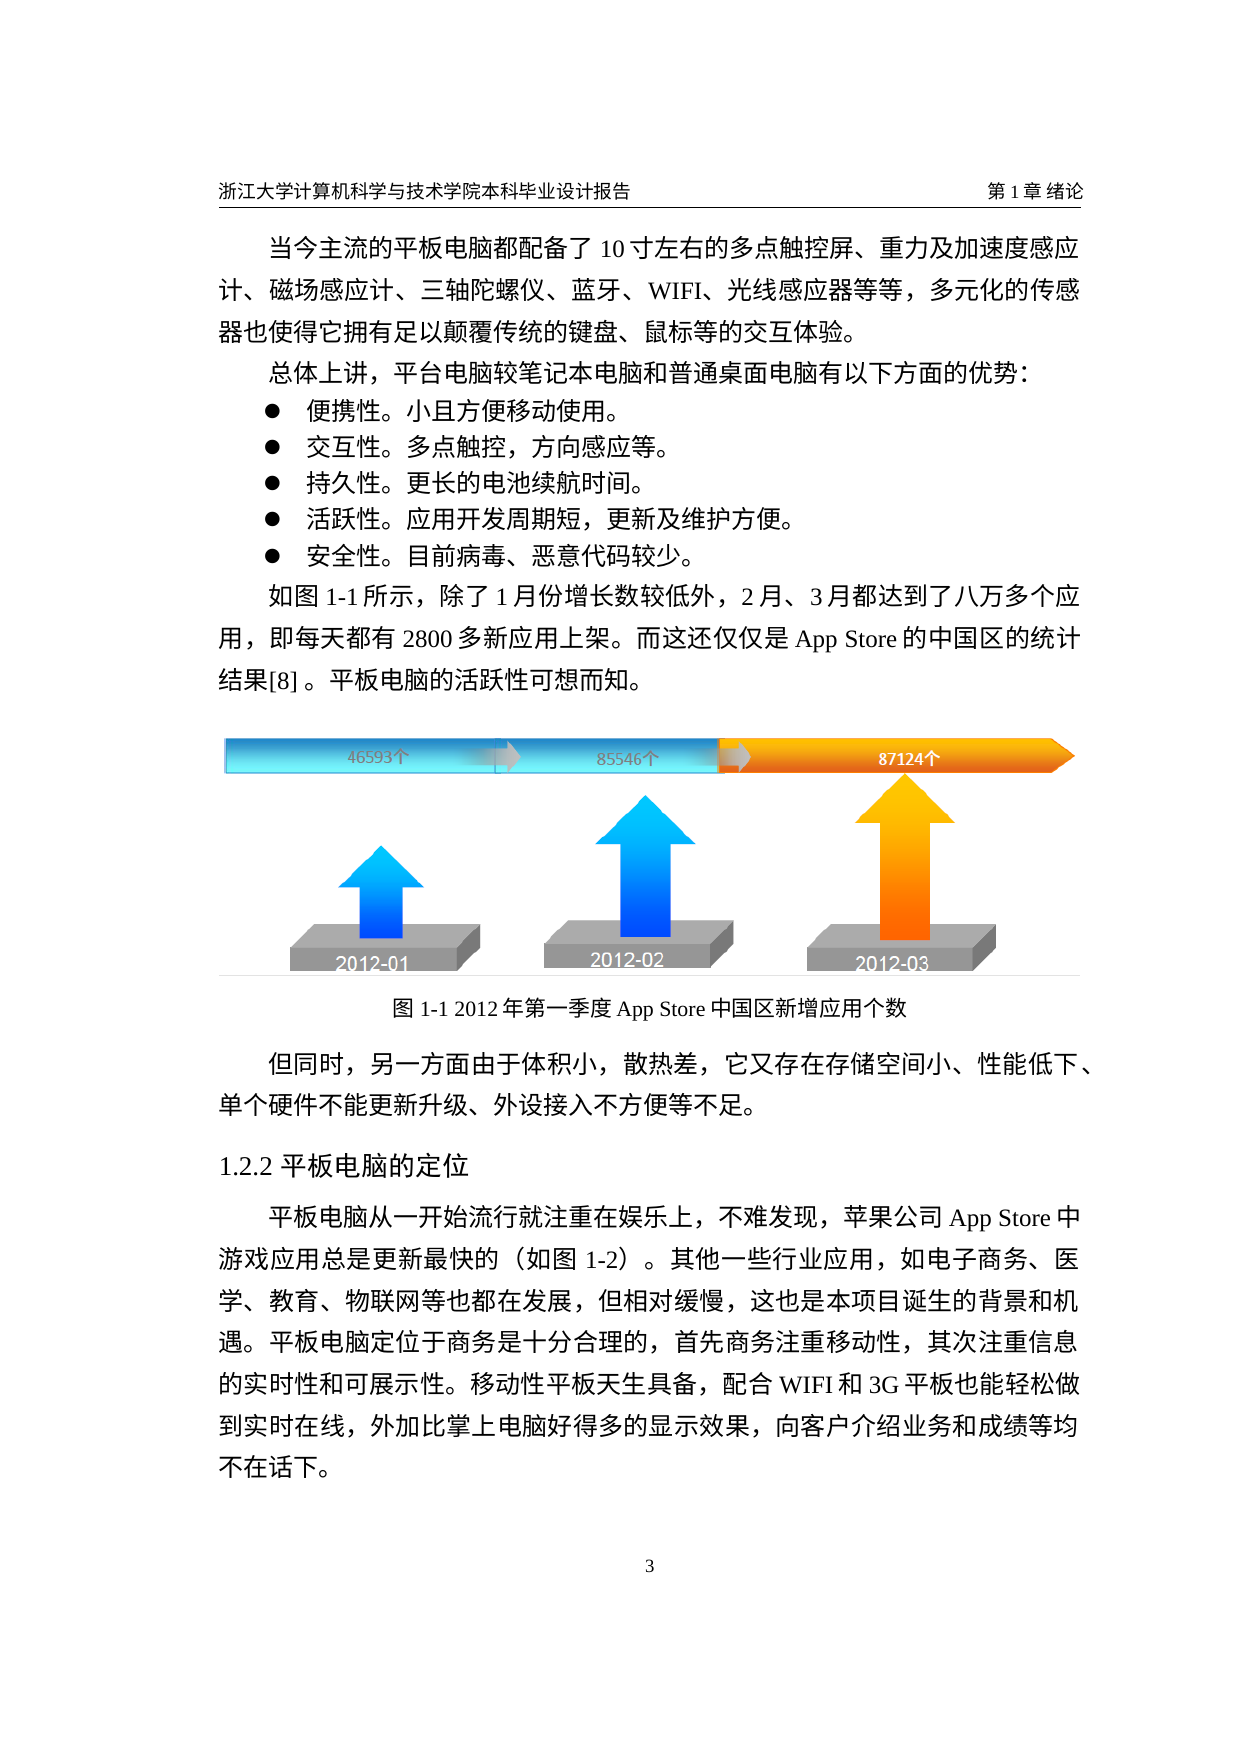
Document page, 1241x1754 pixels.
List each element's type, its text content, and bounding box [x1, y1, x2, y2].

text 当今主流的平板电脑都配备了10寸左右的多点触控屏、重力及加速度感应计、磁场感应计、三轴陀螺仪、蓝牙、WIFI、光线感应器等等，多元化的传感器也使得它拥有足以颠覆传统的键盘、鼠标等的交互体验。 [218, 224, 1081, 349]
list 安全性。目前病毒、恶意代码较少。 [263, 536, 1081, 572]
text 总体上讲，平台电脑较笔记本电脑和普通桌面电脑有以下方面的优势： [218, 349, 1081, 391]
text 但同时，另一方面由于体积小，散热差，它又存在存储空间小、性能低下、单个硬件不能更新升级、外设接入不方便等不足。 [218, 1040, 1081, 1123]
list 交互性。多点触控，方向感应等。 [263, 427, 1081, 464]
text 如图 1-1所示，除了1月份增长数较低外，2月、3月都达到了八万多个应用，即每天都有2800多新应用上架。而这还仅仅是App Store的中国区的统计结果[8] 。平板电脑的活跃性可想而知。 [218, 572, 1081, 697]
list 活跃性。应用开发周期短，更新及维护方便。 [263, 500, 1081, 536]
text 图 1-1 2012年第一季度App Store中国区新增应用个数 [218, 991, 1081, 1023]
list 持久性。更长的电池续航时间。 [263, 464, 1081, 500]
picture [219, 697, 1080, 976]
list 便携性。小且方便移动使用。 [263, 391, 1081, 427]
text 平板电脑从一开始流行就注重在娱乐上，不难发现，苹果公司App Store中游戏应用总是更新最快的（如图 1-2）。其他一些行业应用，如电子商务、医学、教育、物联网等也都在发展，但相对缓慢，这也是本项目诞生的背景和机遇。平板电脑定位于商务是十分合理的，首先商务注重移动性，其次注重信息的实时性和可展示性。移动性平板天生具备，配合WIFI和3G平板也能轻松做到实时在线，外加比掌上电脑好得多的显示效果，向客户介绍业务和成绩等均不在话下。 [218, 1193, 1081, 1485]
text 平板电脑的定位 [218, 1148, 1081, 1181]
